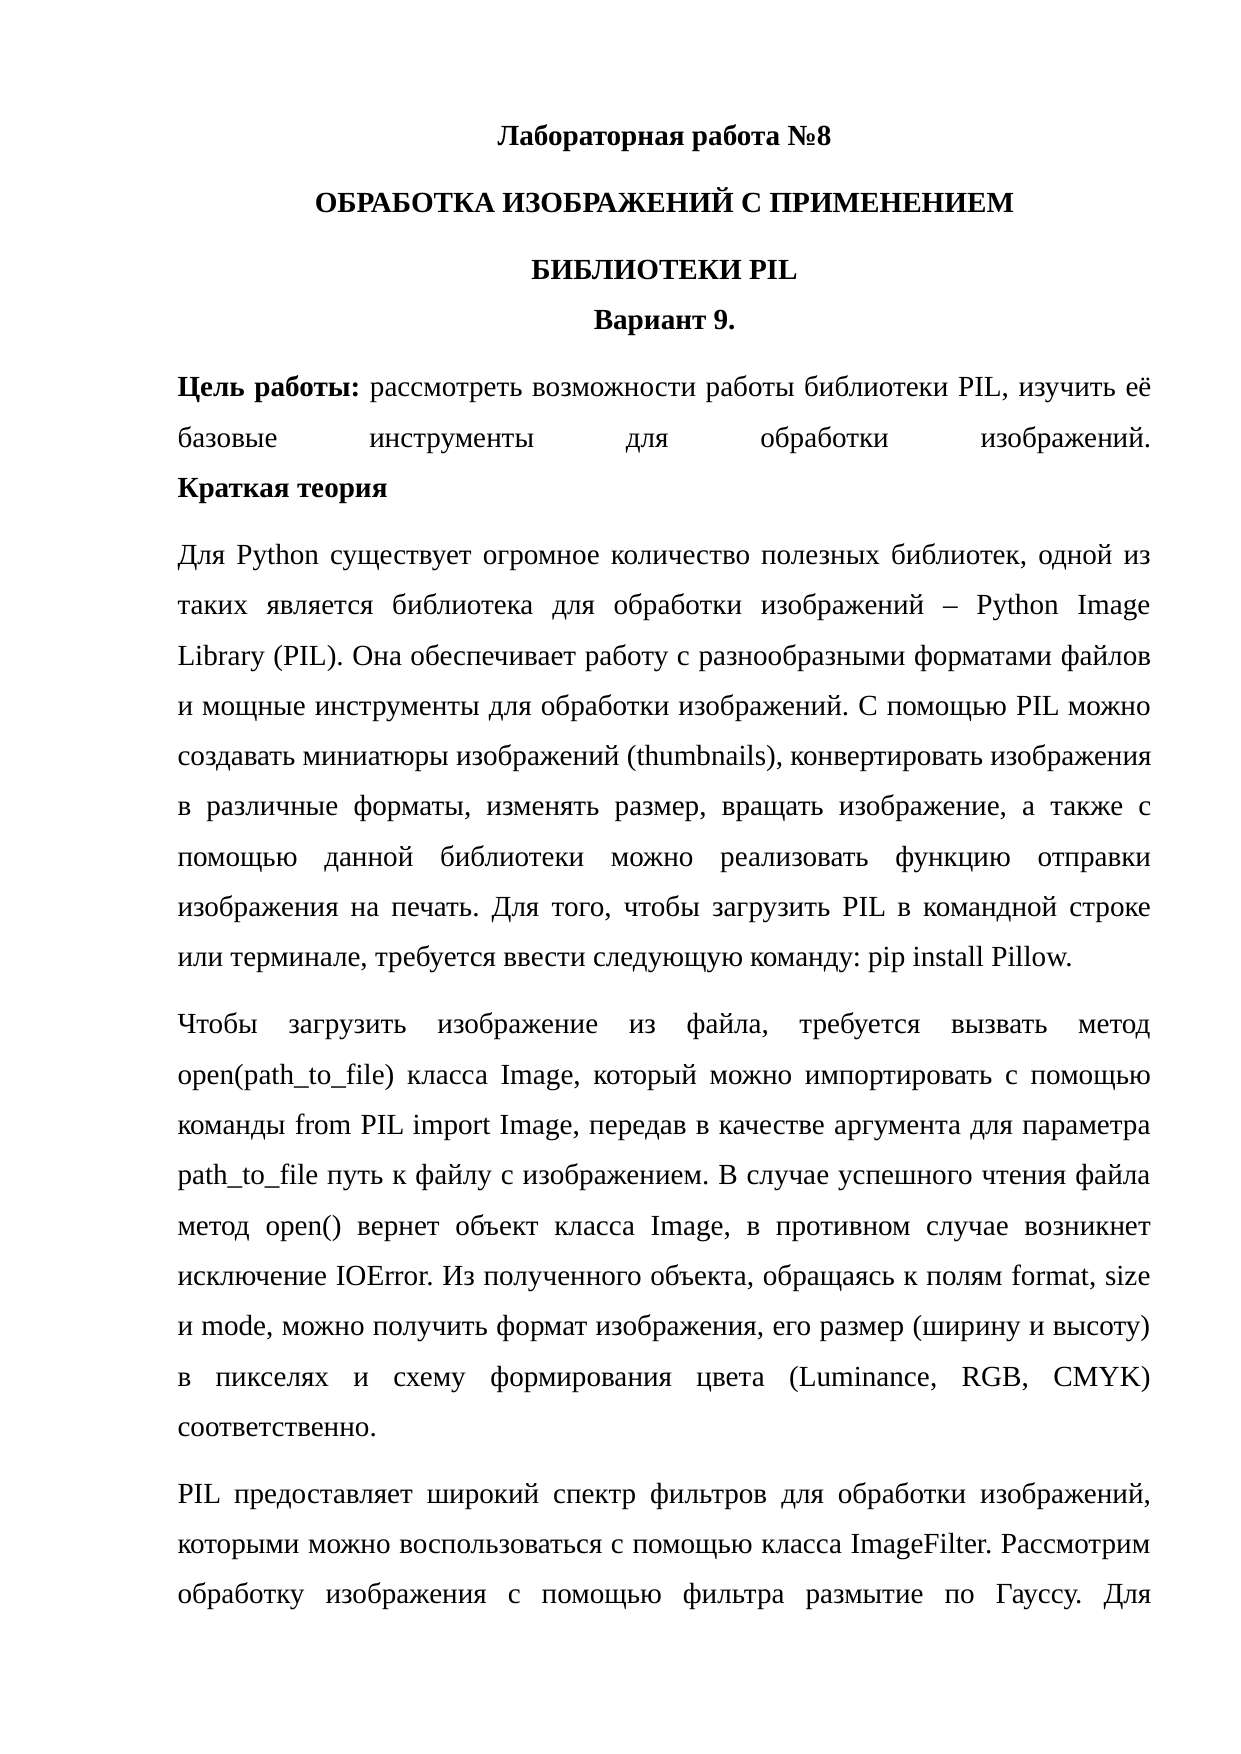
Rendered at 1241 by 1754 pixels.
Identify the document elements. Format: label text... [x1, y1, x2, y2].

text Лабораторная работа №8 [177, 118, 1152, 152]
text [177, 1476, 1152, 1610]
text ОБРАБОТКА ИЗОБРАЖЕНИЙ С ПРИМЕНЕНИЕМ [177, 185, 1152, 219]
text Чтобы загрузить изображение из файла, требуется вызвать метод open(path_to_file) класса Image, который можно импортировать с помощью команды from PIL import Image, передав в качестве аргумента для параметра path_to_file путь к файлу с изображением. В случае успешного чтения файла метод open() вернет объект класса Image, в противном случае возникнет исключение IOError. Из полученного объекта, обращаясь к полям format, size и mode, можно получить формат изображения, его размер (ширину и высоту) в пикселях и схему формирования цвета (Luminance, RGB, CMYK) соответственно. [177, 1006, 1152, 1442]
text Цель работы: рассмотреть возможности работы библиотеки PIL, изучить её базовые инструменты для обработки изображений. Краткая теория [177, 369, 1152, 503]
text Для Python существует огромное количество полезных библиотек, одной из таких является библиотека для обработки изображений – Python Image Library (PIL). Она обеспечивает работу с разнообразными форматами файлов и мощные инструменты для обработки изображений. С помощью PIL можно создавать миниатюры изображений (thumbnails), конвертировать изображения в различные форматы, изменять размер, вращать изображение, а также с помощью данной библиотеки можно реализовать функцию отправки изображения на печать. Для того, чтобы загрузить PIL в командной строке или терминале, требуется ввести следующую команду: pip install Pillow. [177, 537, 1152, 973]
text БИБЛИОТЕКИ PIL Вариант 9. [177, 252, 1152, 336]
